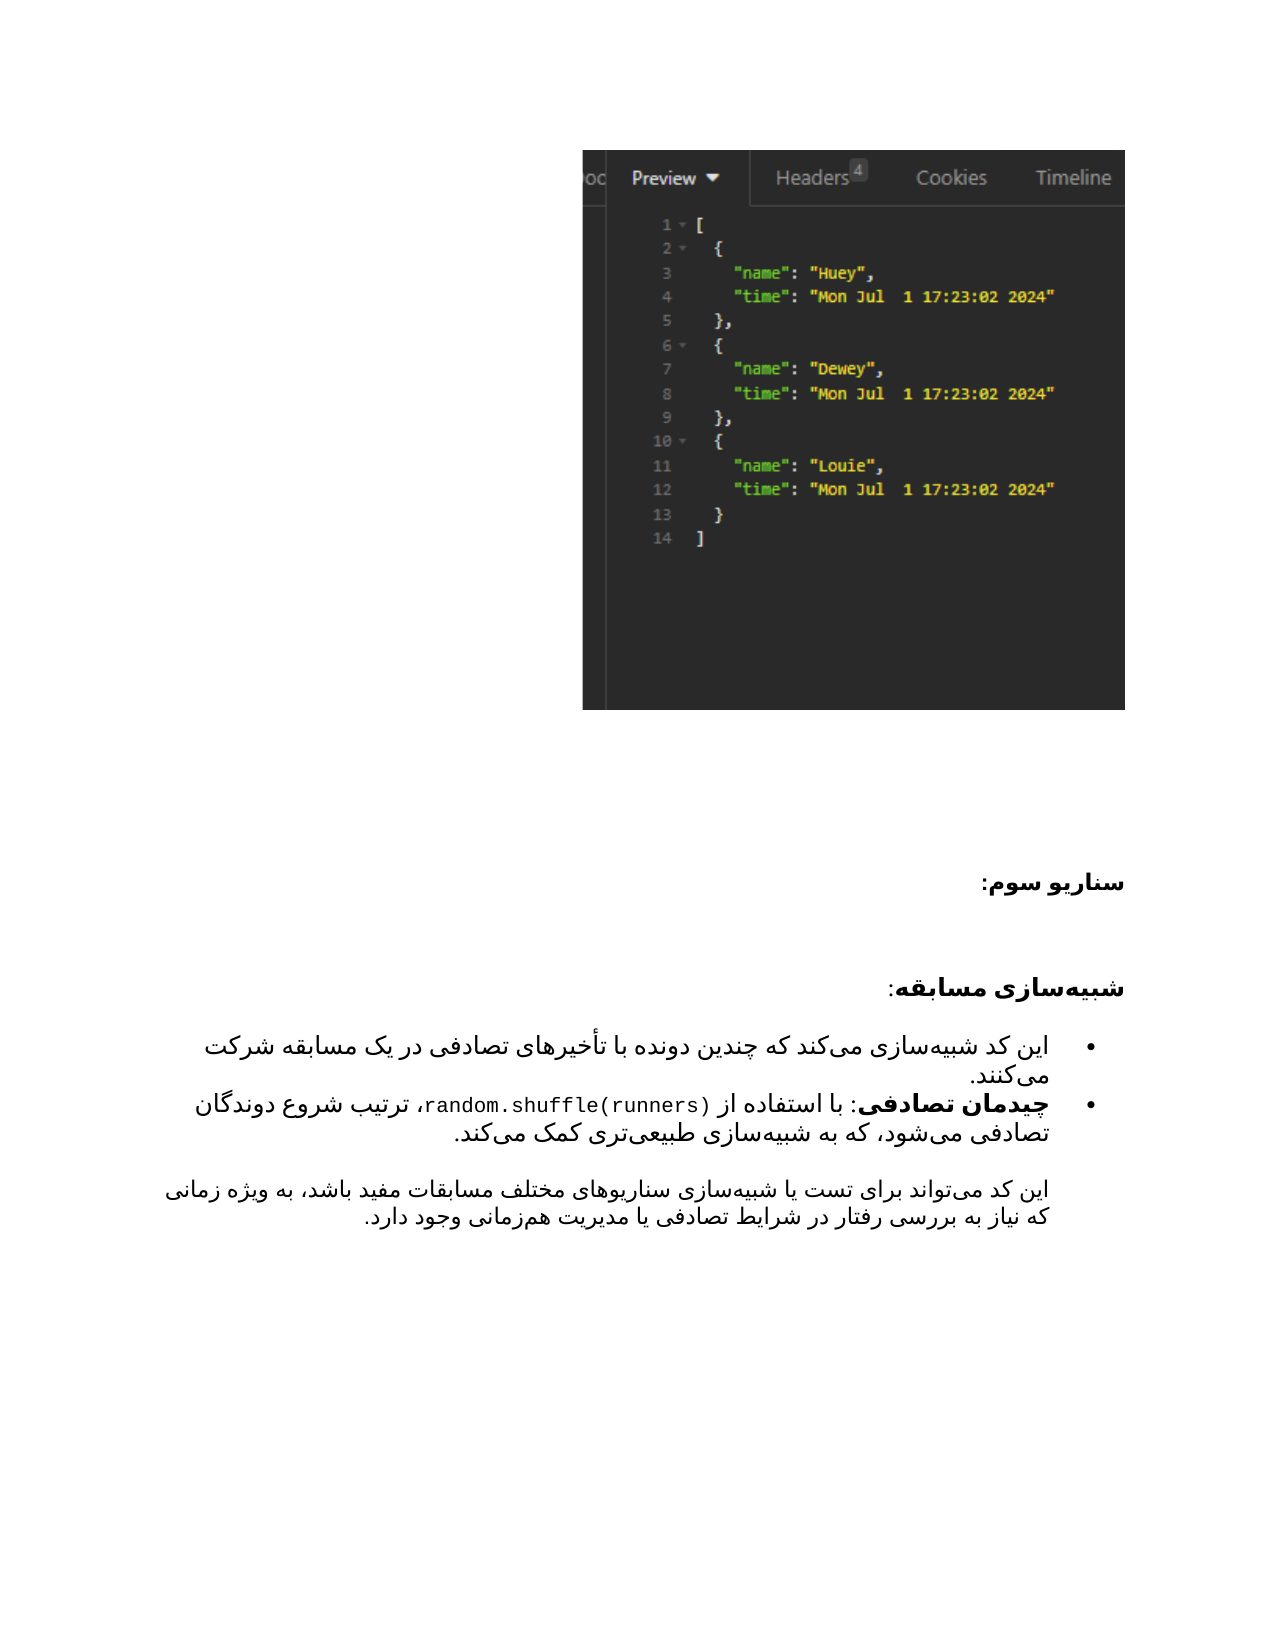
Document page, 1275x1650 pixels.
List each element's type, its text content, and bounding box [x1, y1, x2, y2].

text سناریو سوم: [150, 869, 1125, 895]
list این کد شبیه‌سازی می‌کند که چندین دونده با تأخیرهای تصادفی در یک مسابقه شرکت می‌کنند. [150, 1031, 1087, 1089]
text این کد می‌تواند برای تست یا شبیه‌سازی سناریوهای مختلف مسابقات مفید باشد، به ویژه زمانی که نیاز به بررسی رفتار در شرایط تصادفی یا مدیریت هم‌زمانی وجود دارد. [150, 1176, 1050, 1229]
picture [582, 150, 1125, 710]
text شبیه‌سازی مسابقه: [150, 973, 1125, 1002]
list چیدمان تصادفی: با استفاده از random.shuffle(runners)، ترتیب شروع دوندگان تصادفی می‌شود، که به شبیه‌سازی طبیعی‌تری کمک می‌کند. [150, 1089, 1087, 1147]
